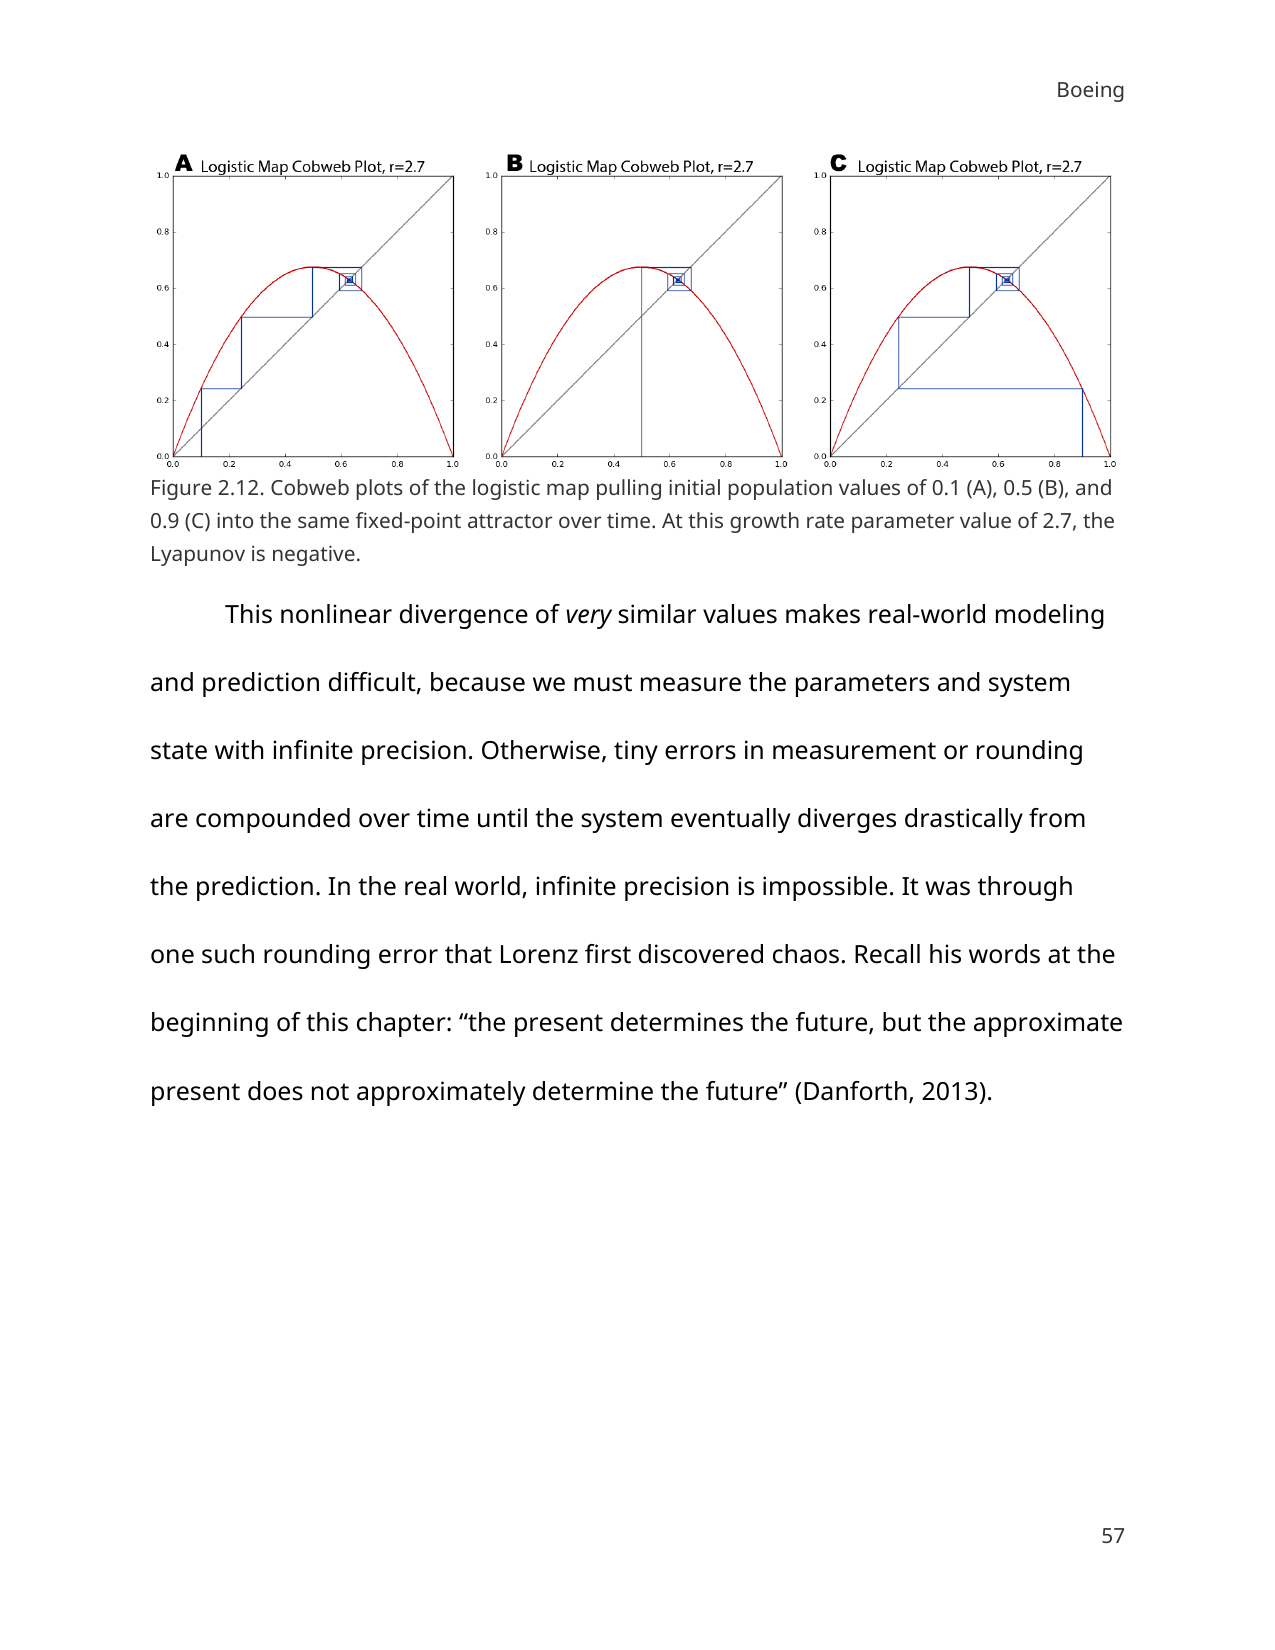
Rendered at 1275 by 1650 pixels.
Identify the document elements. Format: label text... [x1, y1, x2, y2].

picture [150, 150, 1122, 474]
text This nonlinear divergence of very similar values makes real-world modeling and prediction difficult, because we must measure the parameters and system state with infinite precision. Otherwise, tiny errors in measurement or rounding are compounded over time until the system eventually diverges drastically from the prediction. In the real world, infinite precision is impossible. It was through one such rounding error that Lorenz first discovered chaos. Recall his words at the beginning of this chapter: “the present determines the future, but the approximate present does not approximately determine the future” (Danforth, 2013). [150, 596, 1125, 1107]
